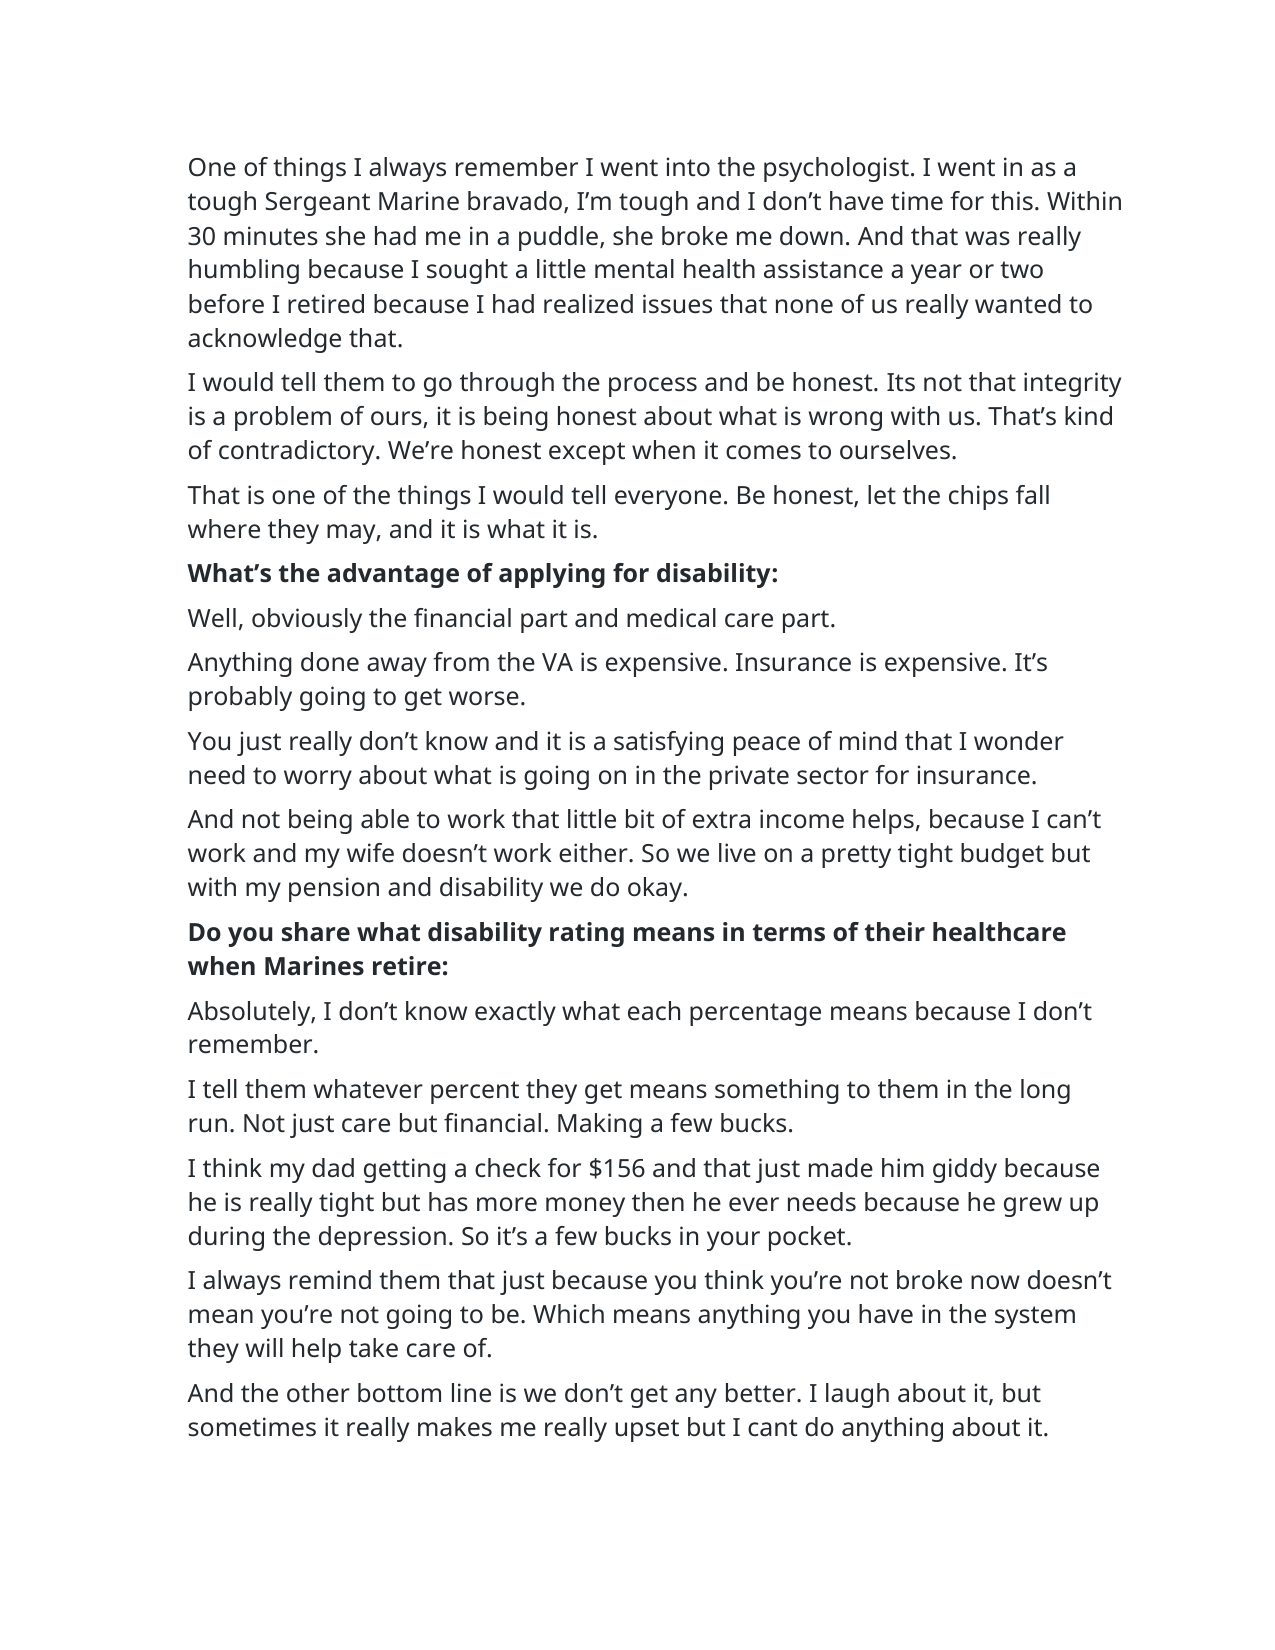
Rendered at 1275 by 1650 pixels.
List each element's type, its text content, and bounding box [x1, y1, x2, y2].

text I think my dad getting a check for $156 and that just made him giddy because he is really tight but has more money then he ever needs because he grew up during the depression. So it’s a few bucks in your pocket. [187, 1150, 1125, 1252]
text And the other bottom line is we don’t get any better. I laugh about it, but sometimes it really makes me really upset but I cant do anything about it. [187, 1375, 1125, 1443]
text That is one of the things I would tell everyone. Be honest, let the chips fall where they may, and it is what it is. [187, 477, 1125, 546]
text I would tell them to go through the process and be honest. Its not that integrity is a problem of ours, it is being honest about what is wrong with us. That’s kind of contradictory. We’re honest except when it comes to ourselves. [187, 365, 1125, 467]
text One of things I always remember I went into the psychologist. I went in as a tough Sergeant Marine bravado, I’m tough and I don’t have time for this. Within 30 minutes she had me in a puddle, she broke me down. And that was really humbling because I sought a little mental health assistance a year or two before I retired because I had realized issues that none of us really wanted to acknowledge that. [187, 150, 1125, 354]
text And not being able to work that little bit of extra income helps, because I can’t work and my wife doesn’t work either. So we live on a pretty tight budget but with my pension and disability we do okay. [187, 802, 1125, 904]
text Absolutely, I don’t know exactly what each percentage means because I don’t remember. [187, 993, 1125, 1061]
text You just really don’t know and it is a satisfying peace of mind that I wonder need to worry about what is going on in the private sector for insurance. [187, 723, 1125, 792]
text I always remind them that just because you think you’re not broke now doesn’t mean you’re not going to be. Which means anything you have in the system they will help take care of. [187, 1263, 1125, 1365]
text Do you share what disability rating means in terms of their healthcare when Marines retire: [187, 914, 1125, 983]
text Anything done away from the VA is expensive. Insurance is expensive. It’s probably going to get worse. [187, 645, 1125, 713]
text What’s the advantage of applying for disability: [187, 556, 1125, 590]
text I tell them whatever percent they get means something to them in the long run. Not just care but financial. Making a few bucks. [187, 1072, 1125, 1140]
text Well, obviously the financial part and medical care part. [187, 600, 1125, 634]
